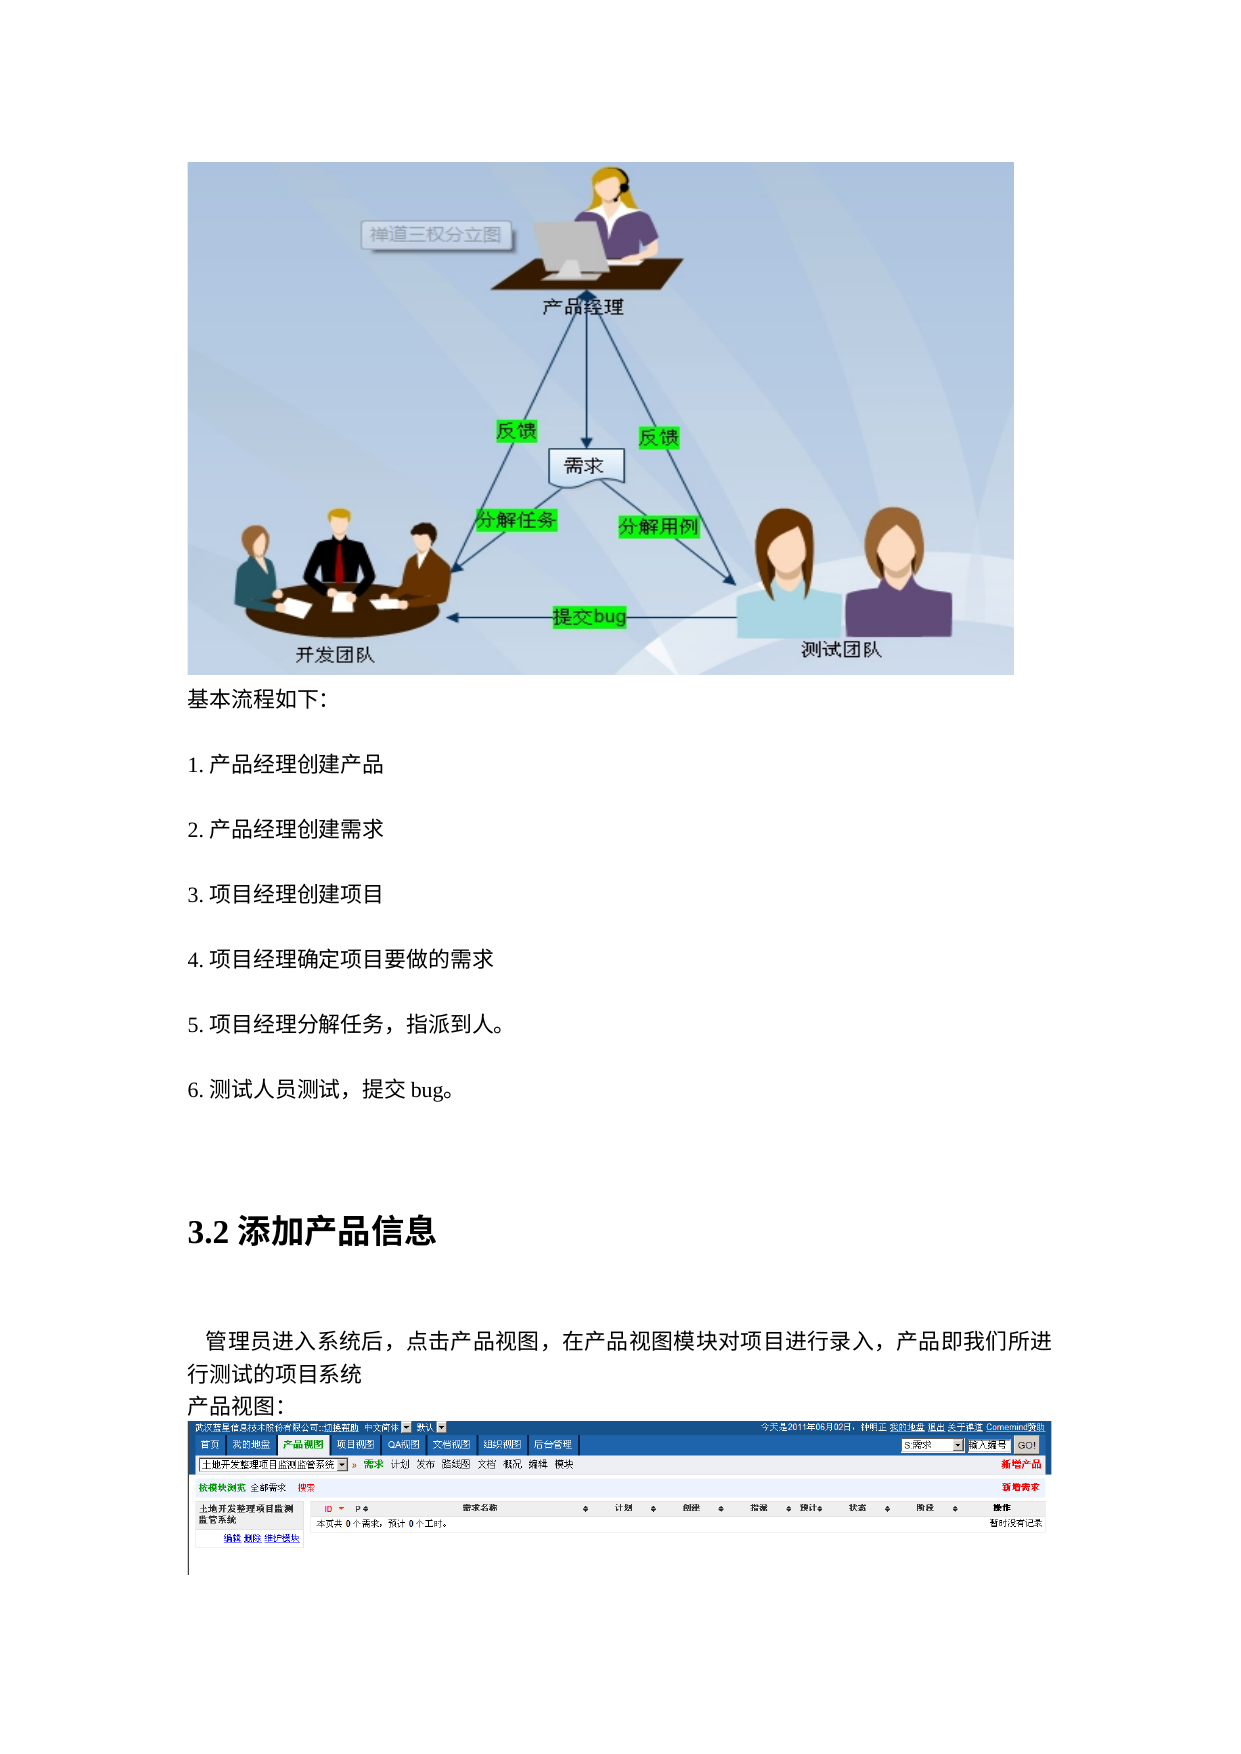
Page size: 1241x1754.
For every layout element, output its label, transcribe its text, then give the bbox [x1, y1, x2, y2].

text 基本流程如下： [187, 682, 1053, 714]
picture [187, 162, 1014, 675]
picture [187, 1421, 1052, 1575]
text 1. 产品经理创建产品 [187, 747, 1053, 779]
text 4. 项目经理确定项目要做的需求 [187, 942, 1053, 974]
text 3. 项目经理创建项目 [187, 877, 1053, 909]
text 产品视图： [187, 1389, 1053, 1421]
text 5. 项目经理分解任务，指派到人。 [187, 1007, 1053, 1039]
text 2. 产品经理创建需求 [187, 812, 1053, 844]
text 6. 测试人员测试，提交bug。 [187, 1072, 1053, 1104]
text 管理员进入系统后，点击产品视图，在产品视图模块对项目进行录入，产品即我们所进行测试的项目系统 [187, 1324, 1053, 1389]
subtitle 3.2 添加产品信息 [187, 1197, 1053, 1262]
